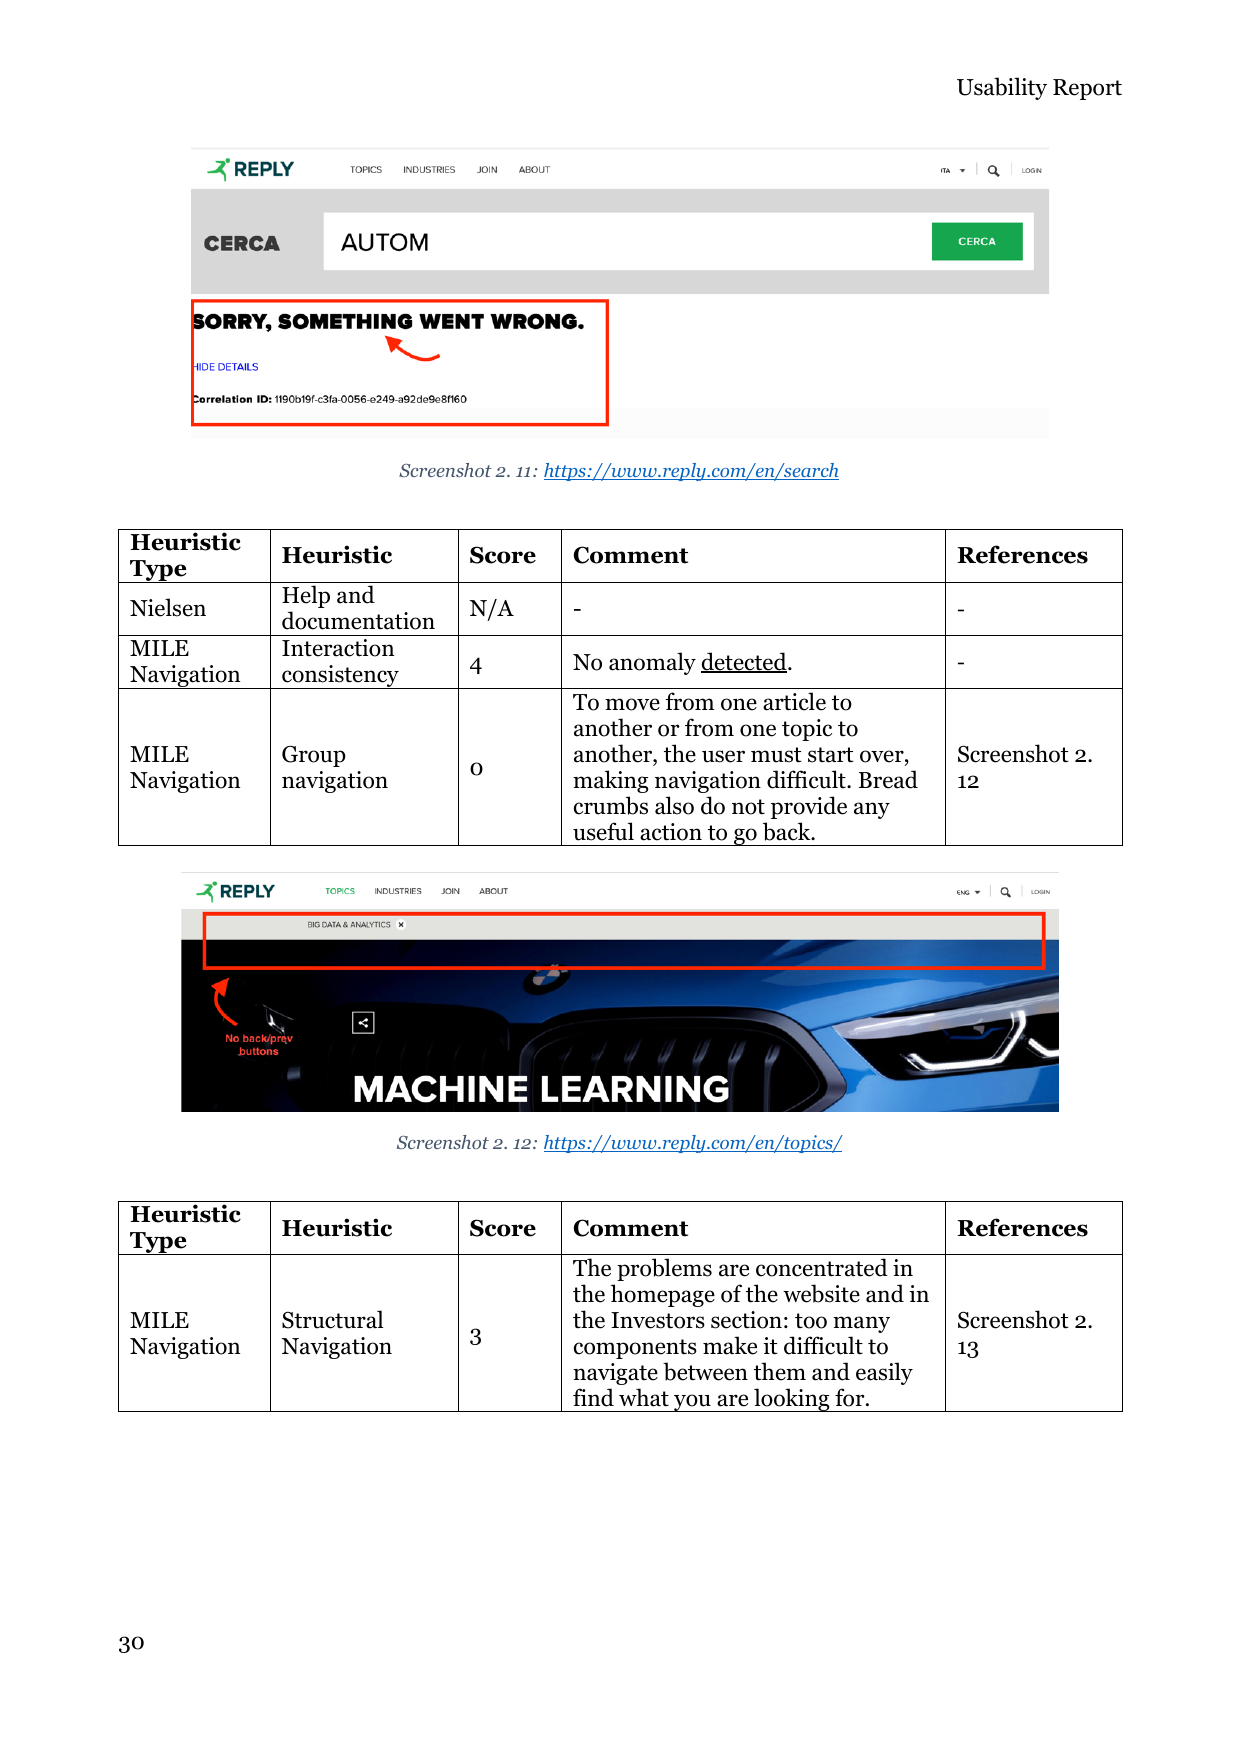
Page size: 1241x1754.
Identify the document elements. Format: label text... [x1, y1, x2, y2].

table_cell 3 [459, 1255, 561, 1411]
table_header References [946, 1202, 1122, 1254]
table_cell Group navigation [271, 689, 458, 845]
table_cell The problems are concentrated in the homepage of the website and in the Investors section: too many components make it difficult to navigate between them and easily find what you are looking for. [562, 1255, 945, 1411]
table_cell - [946, 583, 1122, 635]
table_cell 4 [459, 636, 561, 688]
table_header Heuristic [271, 530, 458, 582]
table_cell - [946, 636, 1122, 688]
table_header Score [459, 530, 561, 582]
text Screenshot 2. 12: https://www.reply.com/en/topics/ [118, 1133, 1122, 1154]
table_header References [946, 530, 1122, 582]
table_header Comment [562, 1202, 945, 1254]
picture [191, 147, 1050, 439]
picture [181, 872, 1059, 1112]
table_header Heuristic [271, 1202, 458, 1254]
table_cell N/A [459, 583, 561, 635]
table_cell No anomaly detected. [562, 636, 945, 688]
table_cell MILE Navigation [119, 689, 270, 845]
table_header Heuristic Type [119, 1202, 270, 1254]
table_cell To move from one article to another or from one topic to another, the user must start over, making navigation difficult. Bread crumbs also do not provide any useful action to go back. [562, 689, 945, 845]
table_cell Nielsen [119, 583, 270, 635]
table_cell Help and documentation [271, 583, 458, 635]
text Screenshot 2. 11: https://www.reply.com/en/search [118, 460, 1122, 482]
table_cell MILE Navigation [119, 1255, 270, 1411]
table_cell Interaction consistency [271, 636, 458, 688]
table_header Comment [562, 530, 945, 582]
table_header Score [459, 1202, 561, 1254]
table_header Heuristic Type [119, 530, 270, 582]
table_cell 0 [459, 689, 561, 845]
table_cell Screenshot 2. 12 [946, 689, 1122, 845]
table_cell Structural Navigation [271, 1255, 458, 1411]
table_cell - [562, 583, 945, 635]
table_cell Screenshot 2. 13 [946, 1255, 1122, 1411]
table_cell MILE Navigation [119, 636, 270, 688]
